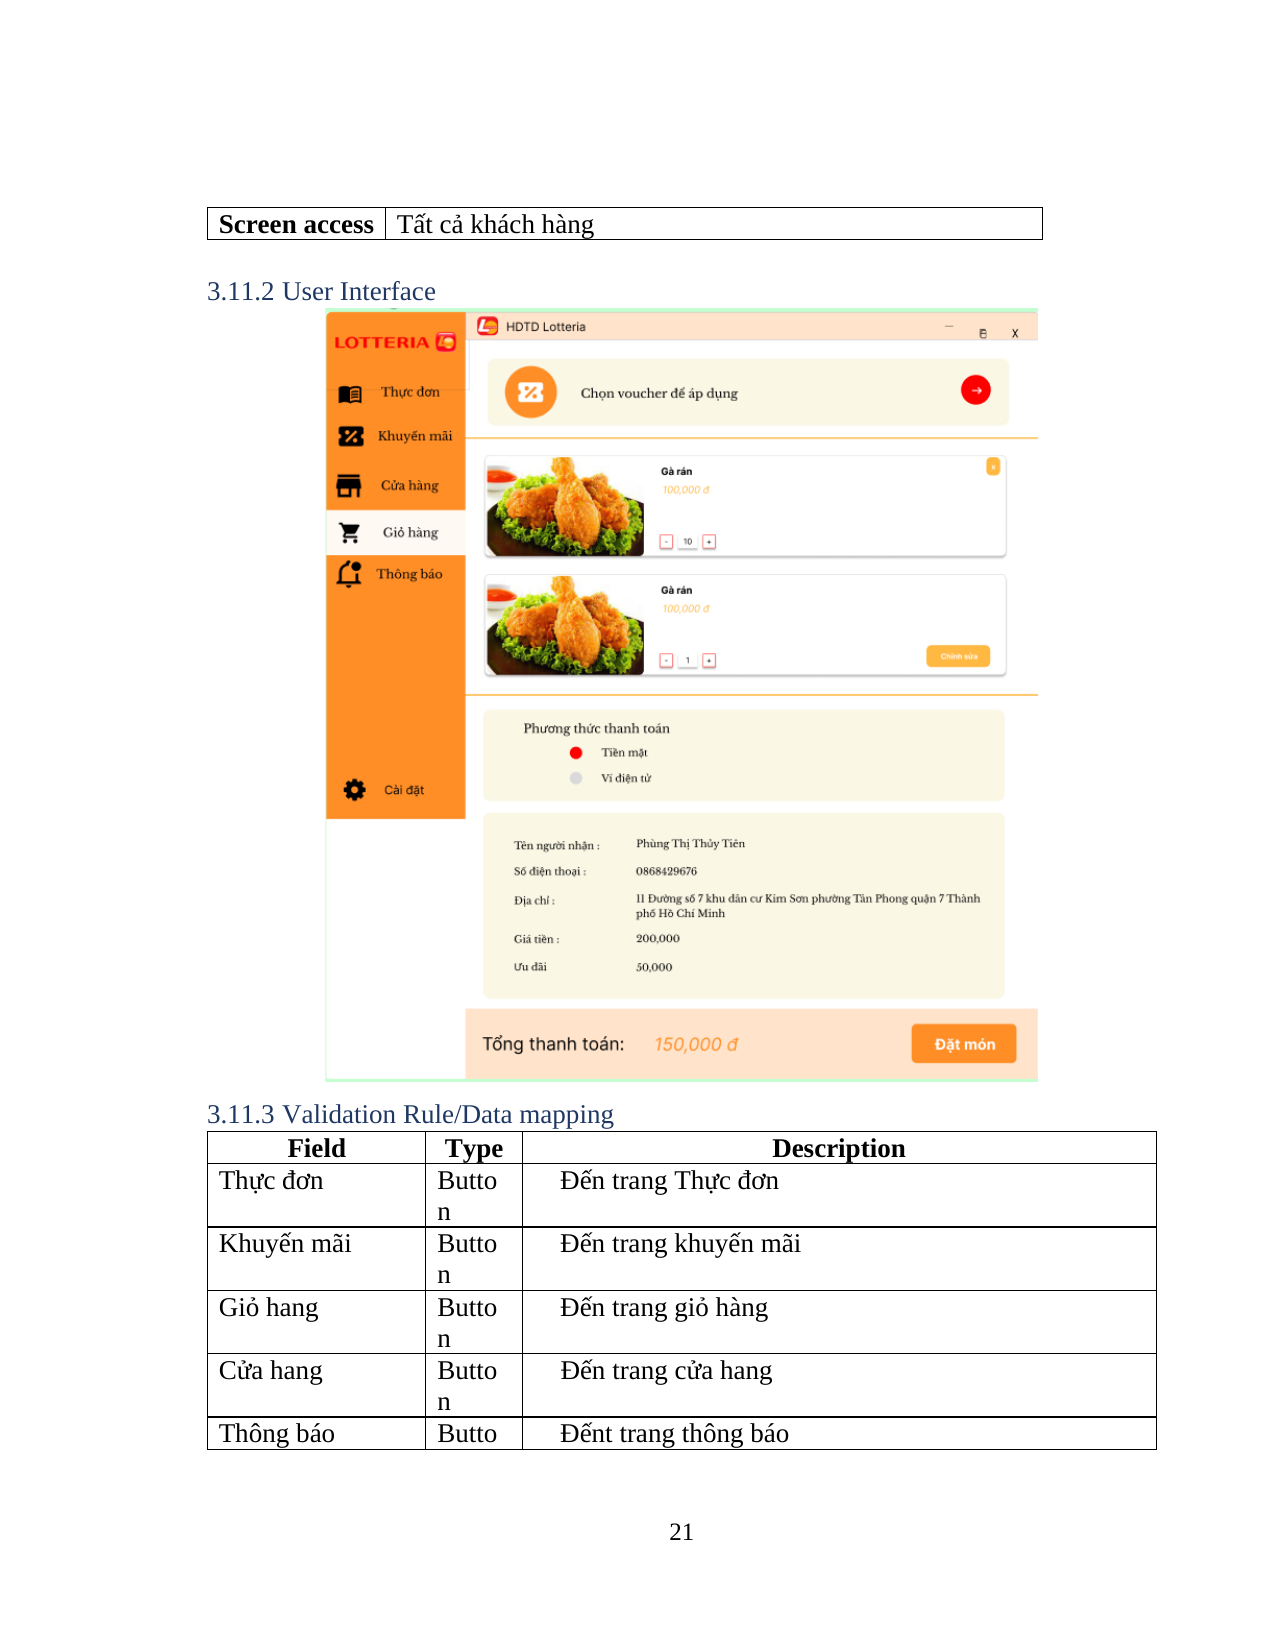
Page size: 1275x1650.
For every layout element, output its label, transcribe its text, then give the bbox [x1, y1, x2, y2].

table_cell Button [426, 1291, 522, 1353]
table_cell Button [426, 1164, 522, 1226]
table_cell Đến trang Thực đơn [523, 1164, 1156, 1226]
picture [325, 308, 1038, 1082]
table_cell Thực đơn [208, 1164, 425, 1226]
table_cell Button [426, 1354, 522, 1416]
table_cell Đến trang giỏ hàng [523, 1291, 1156, 1353]
table_cell Screen access [208, 208, 385, 239]
table_cell Đến trang khuyến mãi [523, 1228, 1156, 1290]
table_header Field [208, 1132, 425, 1163]
table_header Description [523, 1132, 1156, 1163]
subtitle Validation Rule/Data mapping [207, 1098, 1156, 1129]
table_cell Khuyến mãi [208, 1228, 425, 1290]
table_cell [523, 1418, 1156, 1448]
table_cell Đến trang cửa hang [523, 1354, 1156, 1416]
table_cell Button [426, 1228, 522, 1290]
subtitle User Interface [207, 275, 1156, 306]
table_cell Tất cả khách hàng [386, 208, 1042, 239]
table_cell Giỏ hang [208, 1291, 425, 1353]
table_header Type [426, 1132, 522, 1163]
table_cell Thông báo [208, 1418, 425, 1448]
table_cell Cửa hang [208, 1354, 425, 1416]
table_cell Button [426, 1418, 522, 1448]
